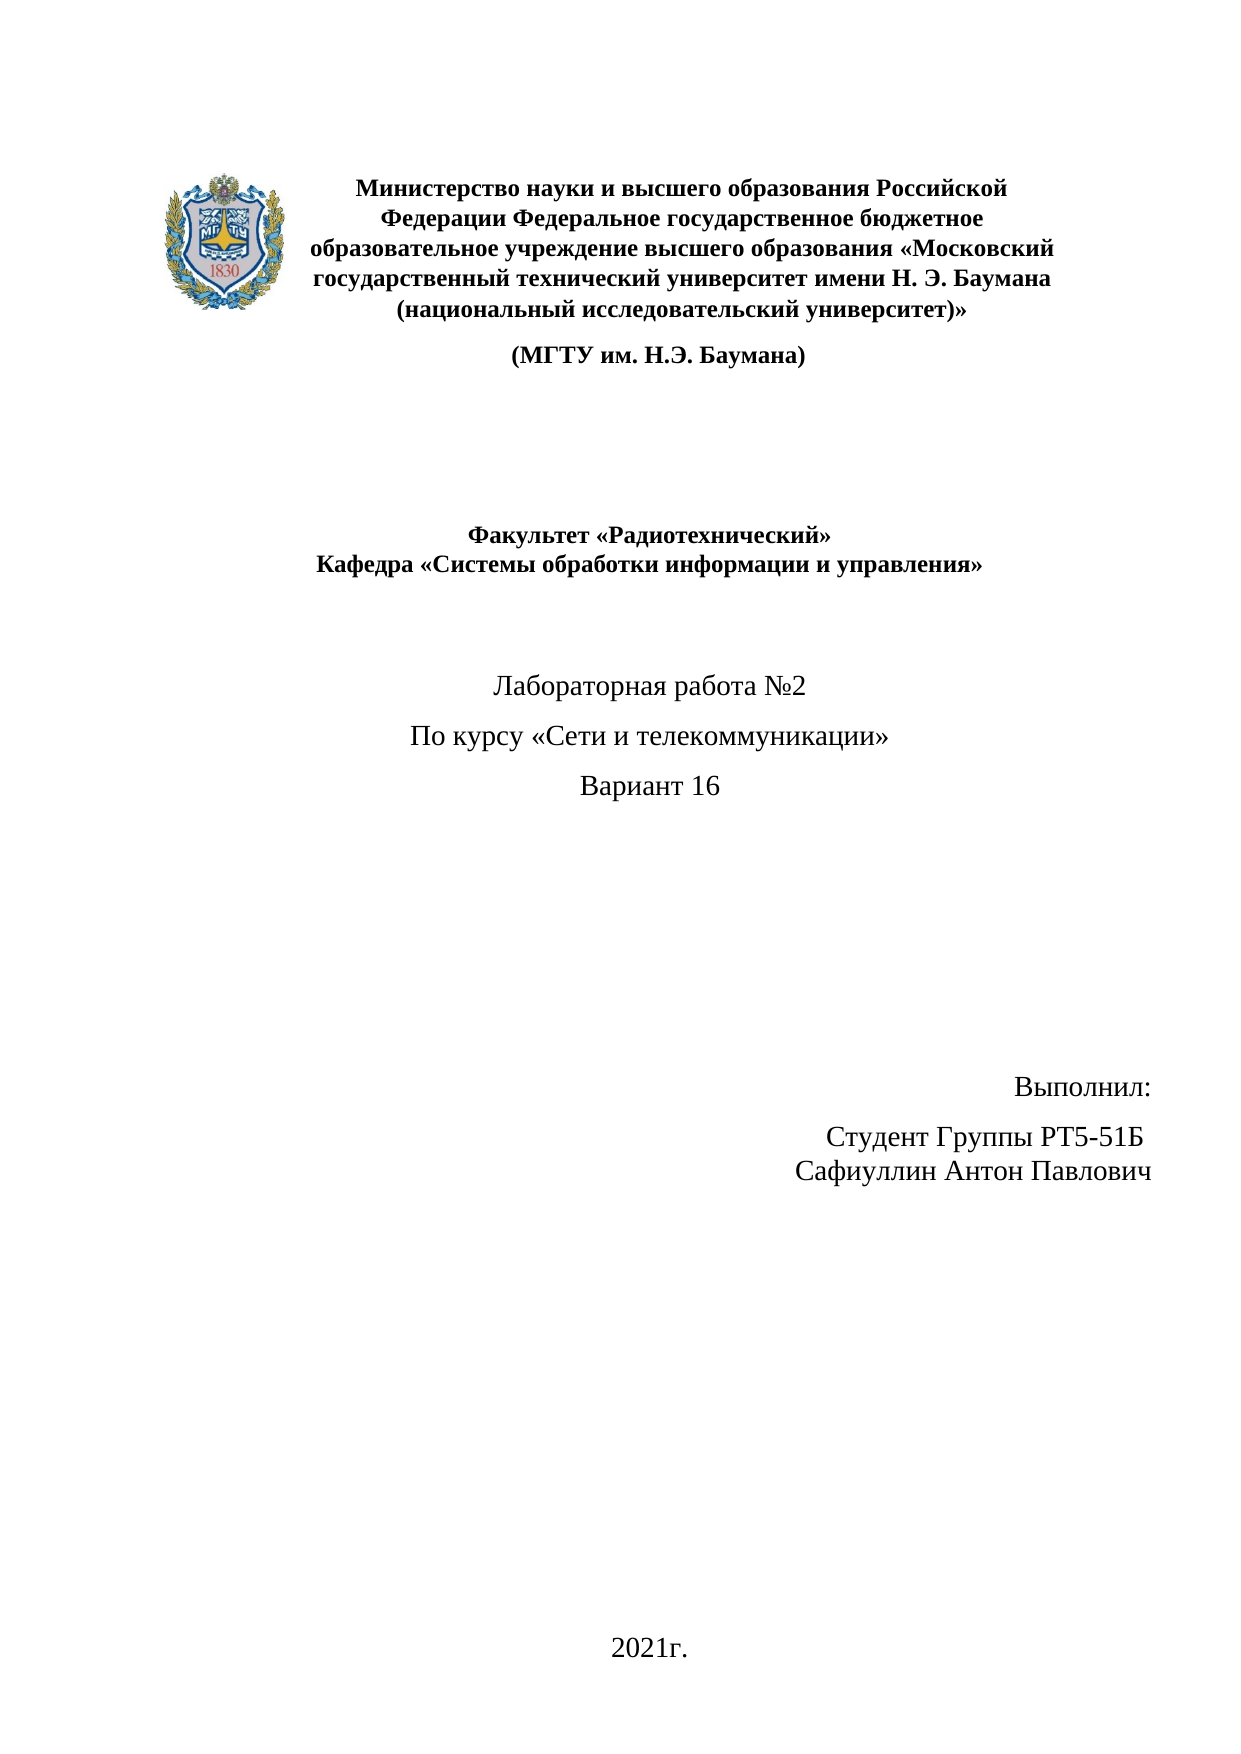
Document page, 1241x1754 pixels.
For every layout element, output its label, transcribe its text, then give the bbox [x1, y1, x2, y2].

text (МГТУ им. Н.Э. Баумана) [165, 340, 1152, 369]
text По курсу «Сети и телекоммуникации» [148, 718, 1152, 751]
text Вариант 16 [148, 768, 1152, 802]
text Министерство науки и высшего образования Российской Федерации Федеральное государственное бюджетное образовательное учреждение высшего образования «Московский государственный технический университет имени Н. Э. Баумана (национальный исследовательский университет)» [148, 173, 1059, 322]
text Кафедра «Системы обработки информации и управления» [148, 549, 1152, 578]
picture [164, 173, 285, 310]
text Студент Группы РТ5-51Б Сафиуллин Антон Павлович [148, 1119, 1152, 1187]
text Факультет «Радиотехнический» [148, 520, 1152, 549]
text Выполнил: [148, 1069, 1152, 1103]
text Лабораторная работа №2 [148, 668, 1152, 701]
